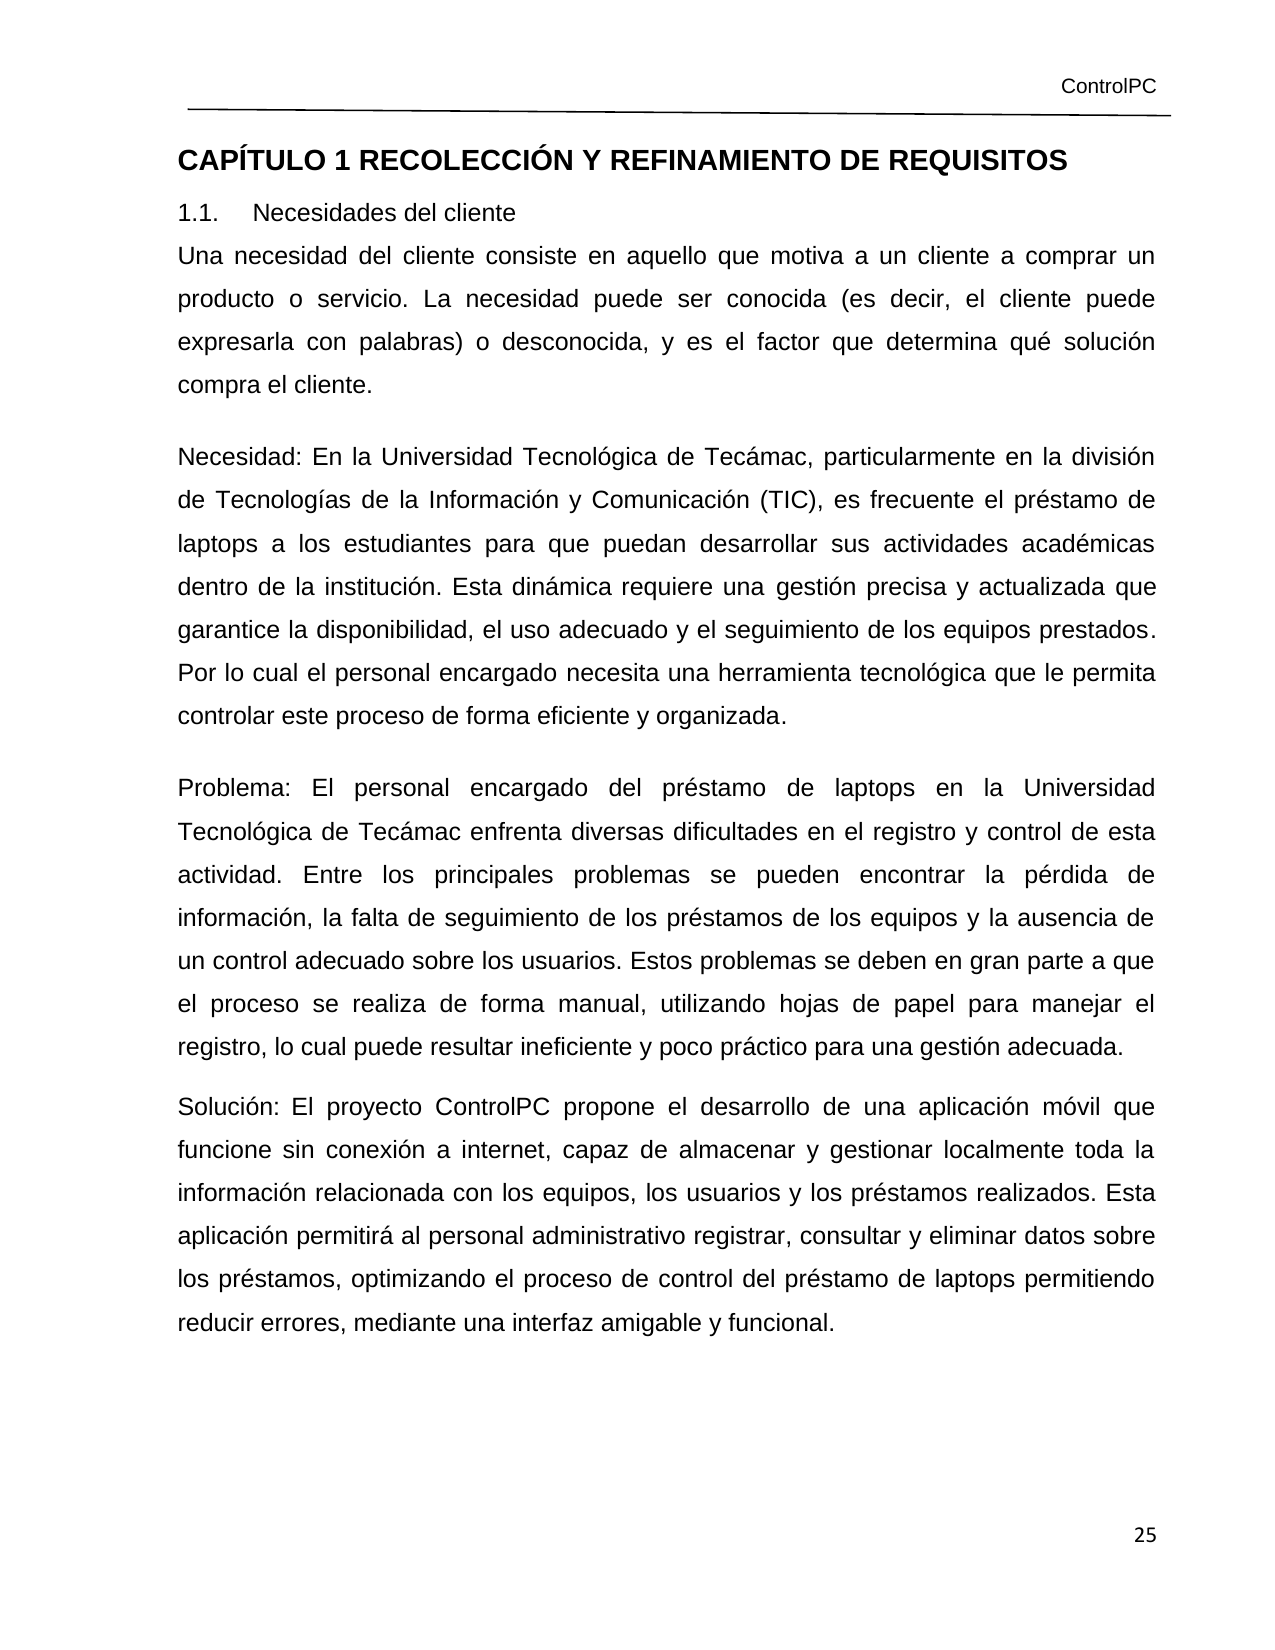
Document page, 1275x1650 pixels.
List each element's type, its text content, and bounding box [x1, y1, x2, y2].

text Problema: El personal encargado del préstamo de laptops en la Universidad Tecnológica de Tecámac enfrenta diversas dificultades en el registro y control de esta actividad. Entre los principales problemas se pueden encontrar la pérdida de información, la falta de seguimiento de los préstamos de los equipos y la ausencia de un control adecuado sobre los usuarios. Estos problemas se deben en gran parte a que el proceso se realiza de forma manual, utilizando hojas de papel para manejar el registro, lo cual puede resultar ineficiente y poco práctico para una gestión adecuada. [177, 773, 1157, 1061]
text Solución: El proyecto ControlPC propone el desarrollo de una aplicación móvil que funcione sin conexión a internet, capaz de almacenar y gestionar localmente toda la información relacionada con los equipos, los usuarios y los préstamos realizados. Esta aplicación permitirá al personal administrativo registrar, consultar y eliminar datos sobre los préstamos, optimizando el proceso de control del préstamo de laptops permitiendo reducir errores, mediante una interfaz amigable y funcional. [177, 1092, 1157, 1336]
text Necesidad: En la Universidad Tecnológica de Tecámac, particularmente en la división de Tecnologías de la Información y Comunicación (TIC), es frecuente el préstamo de laptops a los estudiantes para que puedan desarrollar sus actividades académicas dentro de la institución. Esta dinámica requiere una gestión precisa y actualizada que garantice la disponibilidad, el uso adecuado y el seguimiento de los equipos prestados. Por lo cual el personal encargado necesita una herramienta tecnológica que le permita controlar este proceso de forma eficiente y organizada. [177, 442, 1157, 730]
text Una necesidad del cliente consiste en aquello que motiva a un cliente a comprar un producto o servicio. La necesidad puede ser conocida (es decir, el cliente puede expresarla con palabras) o desconocida, y es el factor que determina qué solución compra el cliente. [177, 241, 1157, 399]
text CAPÍTULO 1 RECOLECCIÓN Y REFINAMIENTO DE REQUISITOS [177, 143, 1157, 177]
list Necesidades del cliente [177, 198, 1157, 226]
